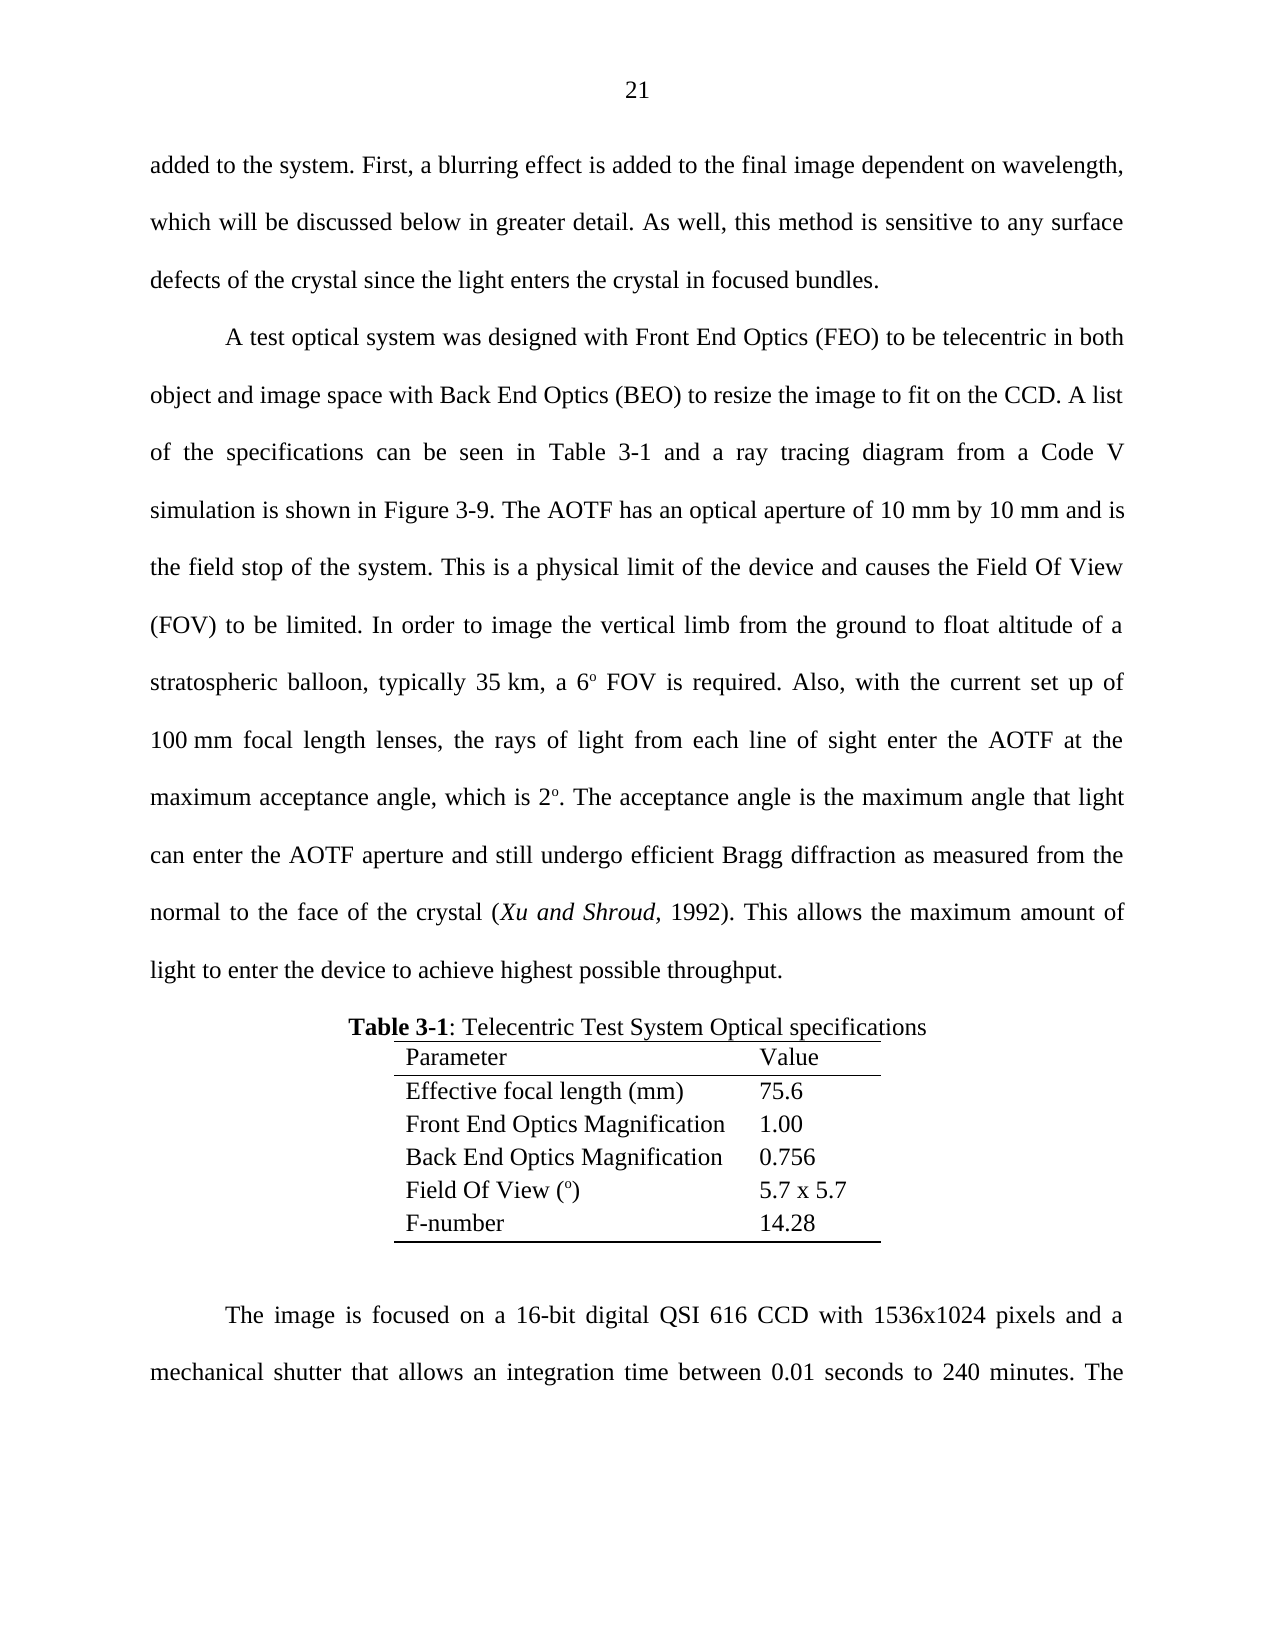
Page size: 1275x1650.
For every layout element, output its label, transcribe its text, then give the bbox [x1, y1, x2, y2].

table_cell 1.00 [748, 1109, 881, 1142]
table_cell Back End Optics Magnification [394, 1143, 748, 1175]
table_header Parameter [394, 1042, 748, 1075]
table_cell 75.6 [748, 1076, 881, 1109]
table_cell 5.7 x 5.7 [748, 1175, 881, 1208]
table_header Value [748, 1042, 881, 1075]
table_cell Field Of View (o) [394, 1175, 748, 1208]
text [150, 1300, 1125, 1386]
text Table 3-1: Telecentric Test System Optical specifications [150, 1012, 1125, 1041]
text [150, 150, 1125, 294]
table_cell 14.28 [748, 1209, 881, 1241]
table_cell Effective focal length (mm) [394, 1076, 748, 1109]
table_cell 0.756 [748, 1143, 881, 1175]
text A test optical system was designed with Front End Optics (FEO) to be telecentric in both object and image space with Back End Optics (BEO) to resize the image to fit on the CCD. A list of the specifications can be seen in Table 3-1 and a ray tracing diagram from a Code V simulation is shown in Figure 3-9. The AOTF has an optical aperture of 10 mm by 10 mm and is the field stop of the system. This is a physical limit of the device and causes the Field Of View (FOV) to be limited. In order to image the vertical limb from the ground to float altitude of a stratospheric balloon, typically 35 km, a 6o FOV is required. Also, with the current set up of 100 mm focal length lenses, the rays of light from each line of sight enter the AOTF at the maximum acceptance angle, which is 2o. The acceptance angle is the maximum angle that light can enter the AOTF aperture and still undergo efficient Bragg diffraction as measured from the normal to the face of the crystal (Xu and Shroud, 1992). This allows the maximum amount of light to enter the device to achieve highest possible throughput. [150, 322, 1125, 984]
table_cell F-number [394, 1209, 748, 1241]
table_cell Front End Optics Magnification [394, 1109, 748, 1142]
